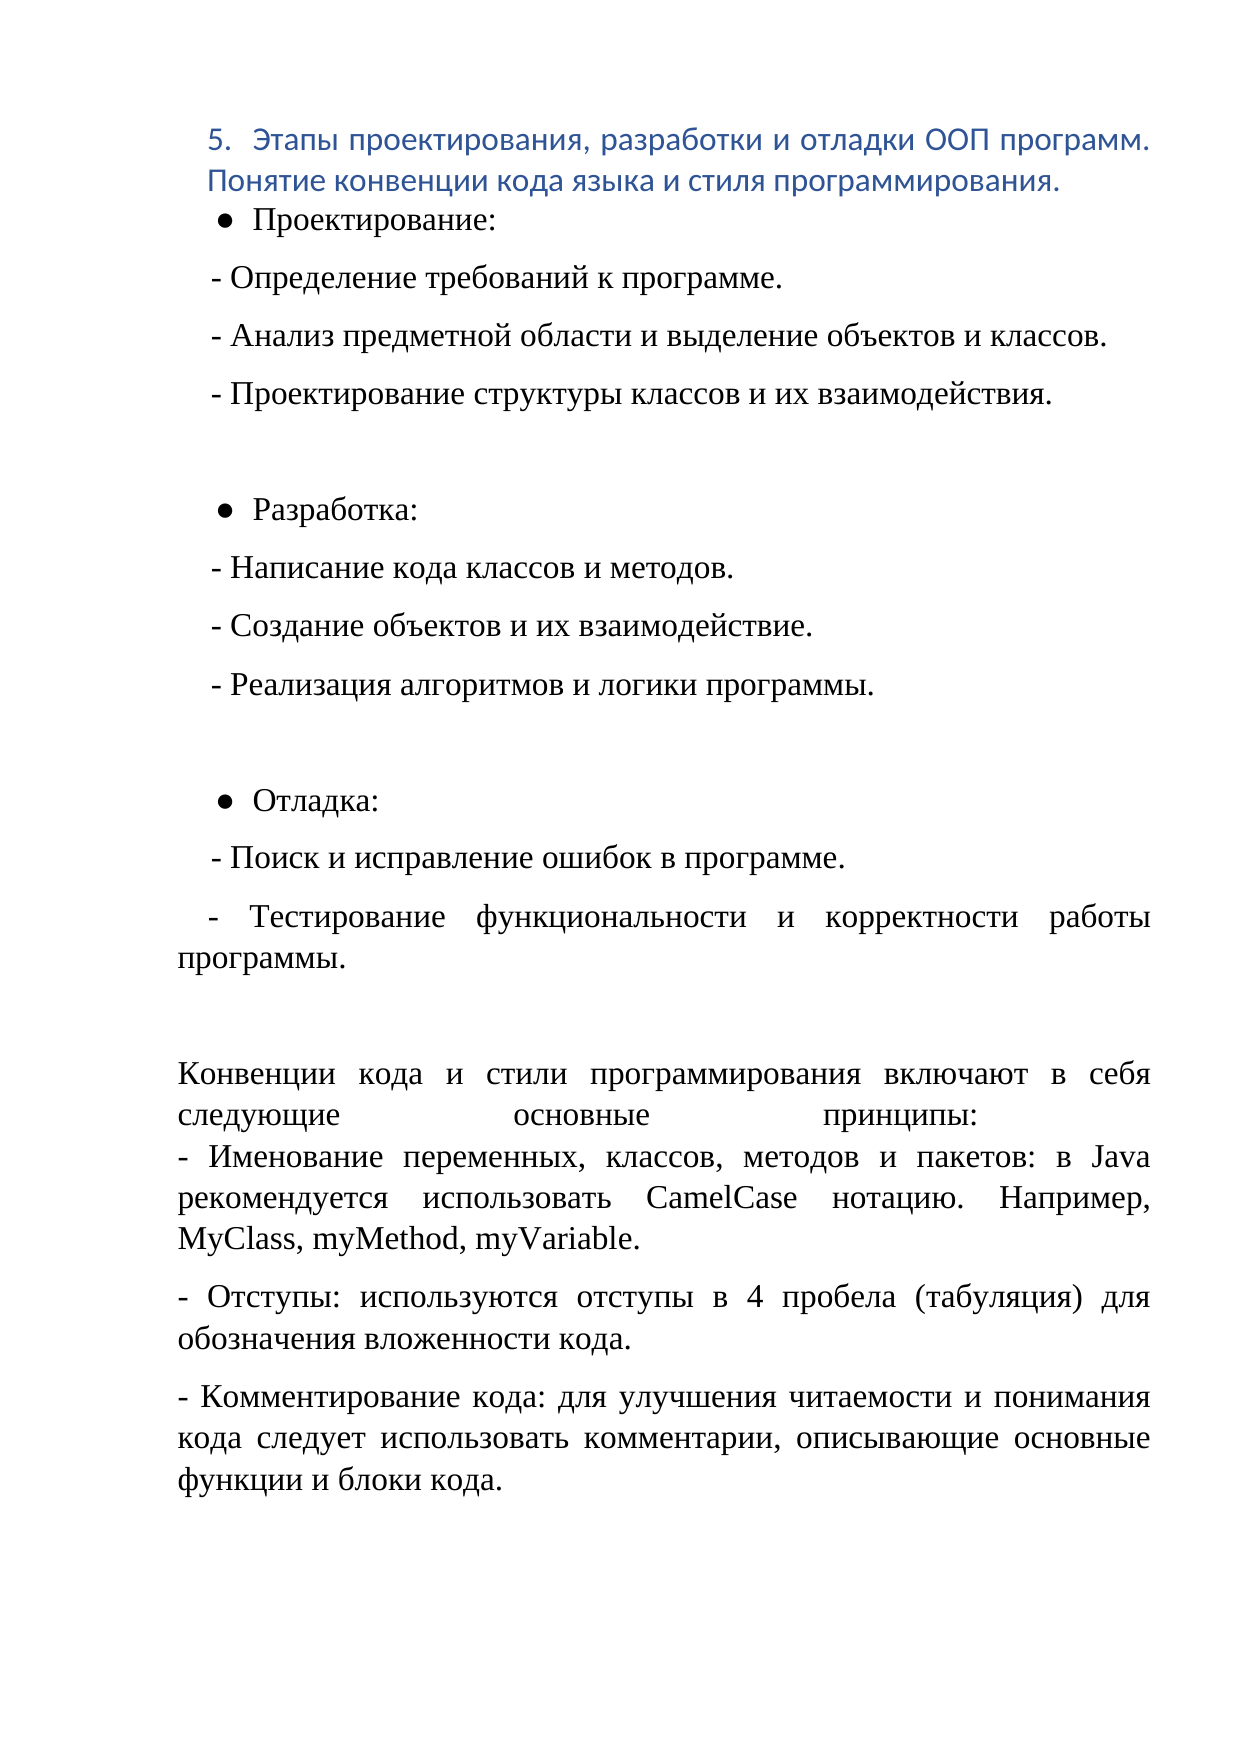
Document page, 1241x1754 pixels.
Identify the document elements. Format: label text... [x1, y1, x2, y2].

text - Комментирование кода: для улучшения читаемости и понимания кода следует использовать комментарии, описывающие основные функции и блоки кода. [177, 1376, 1152, 1497]
text - Тестирование функциональности и корректности работы программы. [177, 896, 1152, 976]
text - Поиск и исправление ошибок в программе. [177, 838, 1152, 876]
text - Проектирование структуры классов и их взаимодействия. [177, 374, 1152, 412]
text - Отступы: используются отступы в 4 пробела (табуляция) для обозначения вложенности кода. [177, 1277, 1152, 1356]
subtitle Этапы проектирования, разработки и отладки ООП программ. Понятие конвенции кода языка и стиля программирования. [207, 118, 1152, 199]
text - Определение требований к программе. [177, 258, 1152, 296]
text Конвенции кода и стили программирования включают в себя следующие основные принципы: - Именование переменных, классов, методов и пакетов: в Java рекомендуется использовать CamelCase нотацию. Например, MyClass, myMethod, myVariable. [177, 1053, 1152, 1257]
list Проектирование: [215, 199, 1152, 238]
list Отладка: [215, 780, 1152, 818]
list Разработка: [215, 490, 1152, 528]
text - Анализ предметной области и выделение объектов и классов. [177, 316, 1152, 354]
text - Создание объектов и их взаимодействие. [177, 606, 1152, 644]
text - Реализация алгоритмов и логики программы. [177, 664, 1152, 702]
text - Написание кода классов и методов. [177, 548, 1152, 586]
